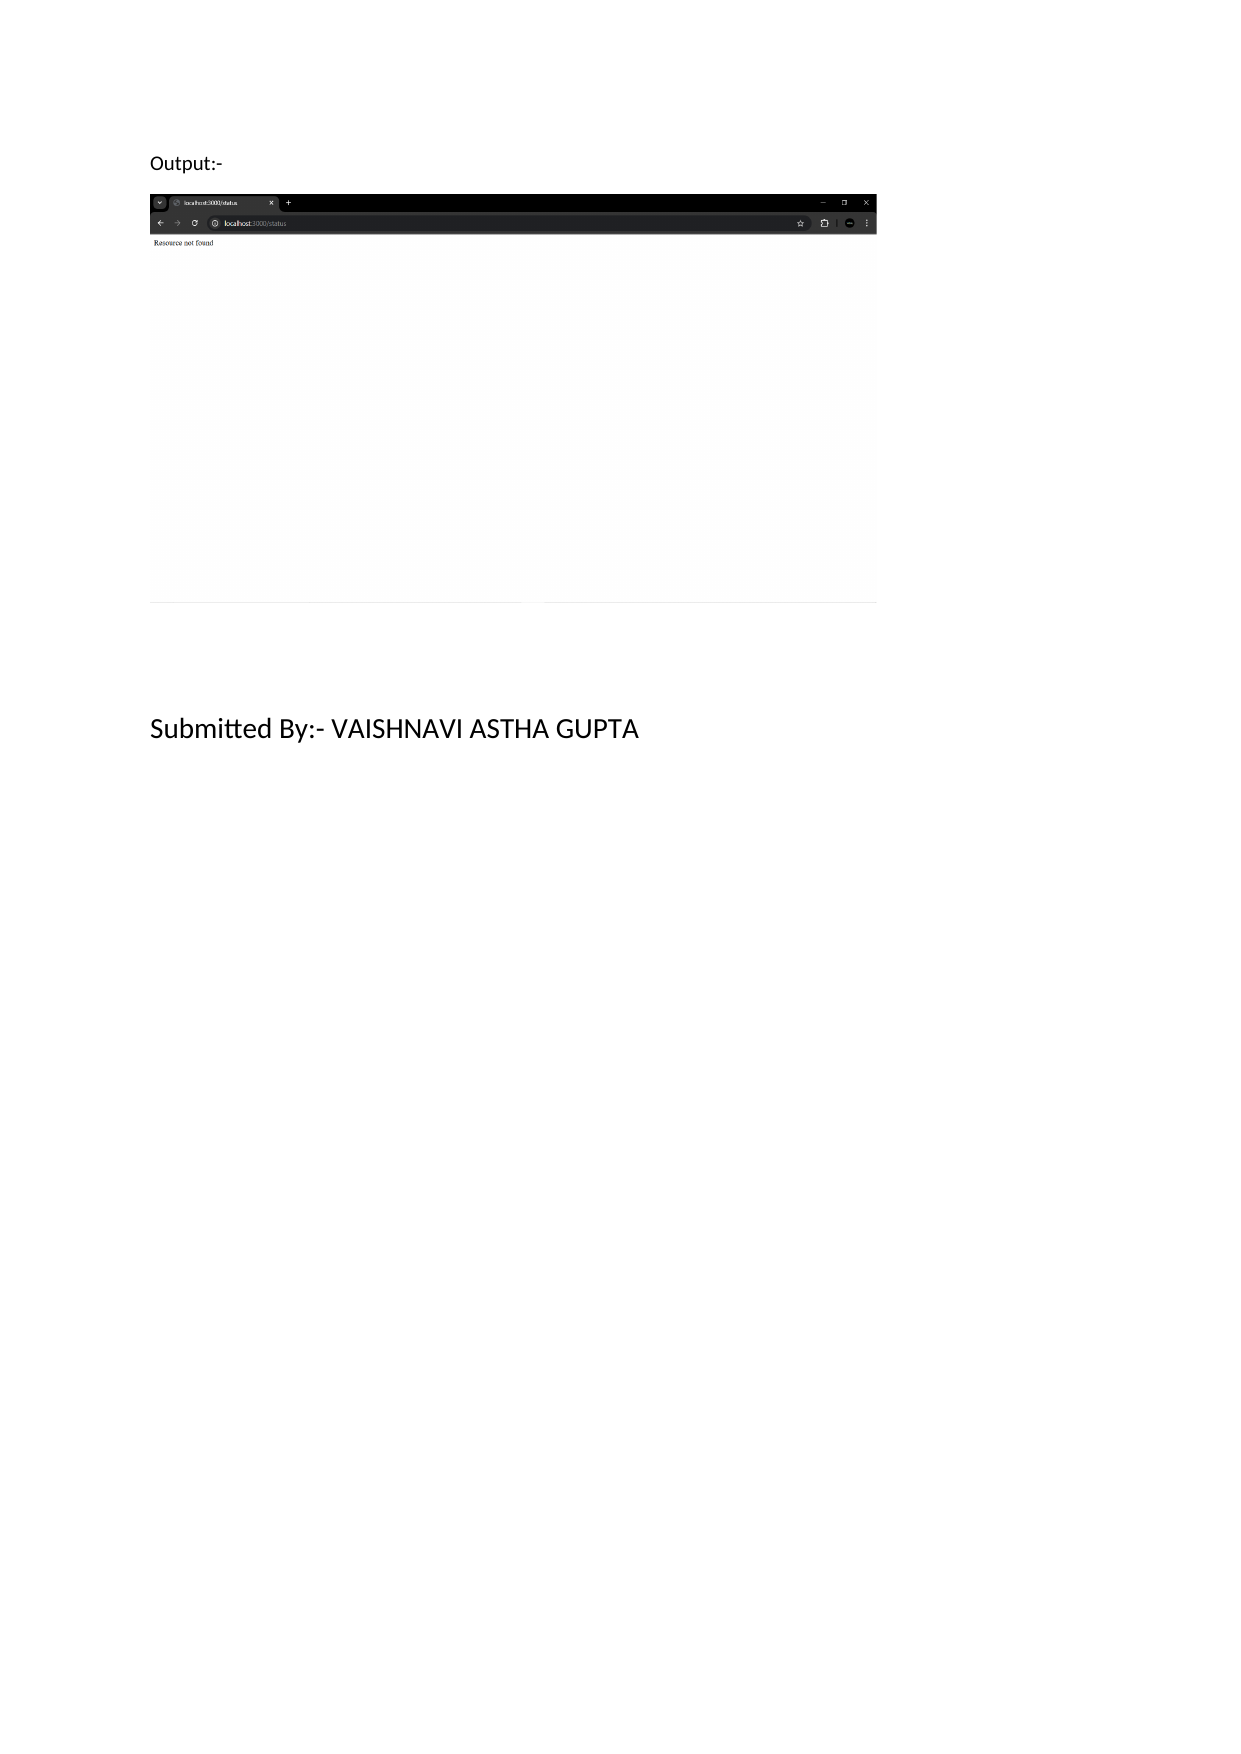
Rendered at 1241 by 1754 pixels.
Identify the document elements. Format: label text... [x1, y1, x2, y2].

text Submitted By:- VAISHNAVI ASTHA GUPTA [150, 710, 1090, 745]
picture [150, 194, 877, 603]
text Output:- [150, 150, 1090, 175]
